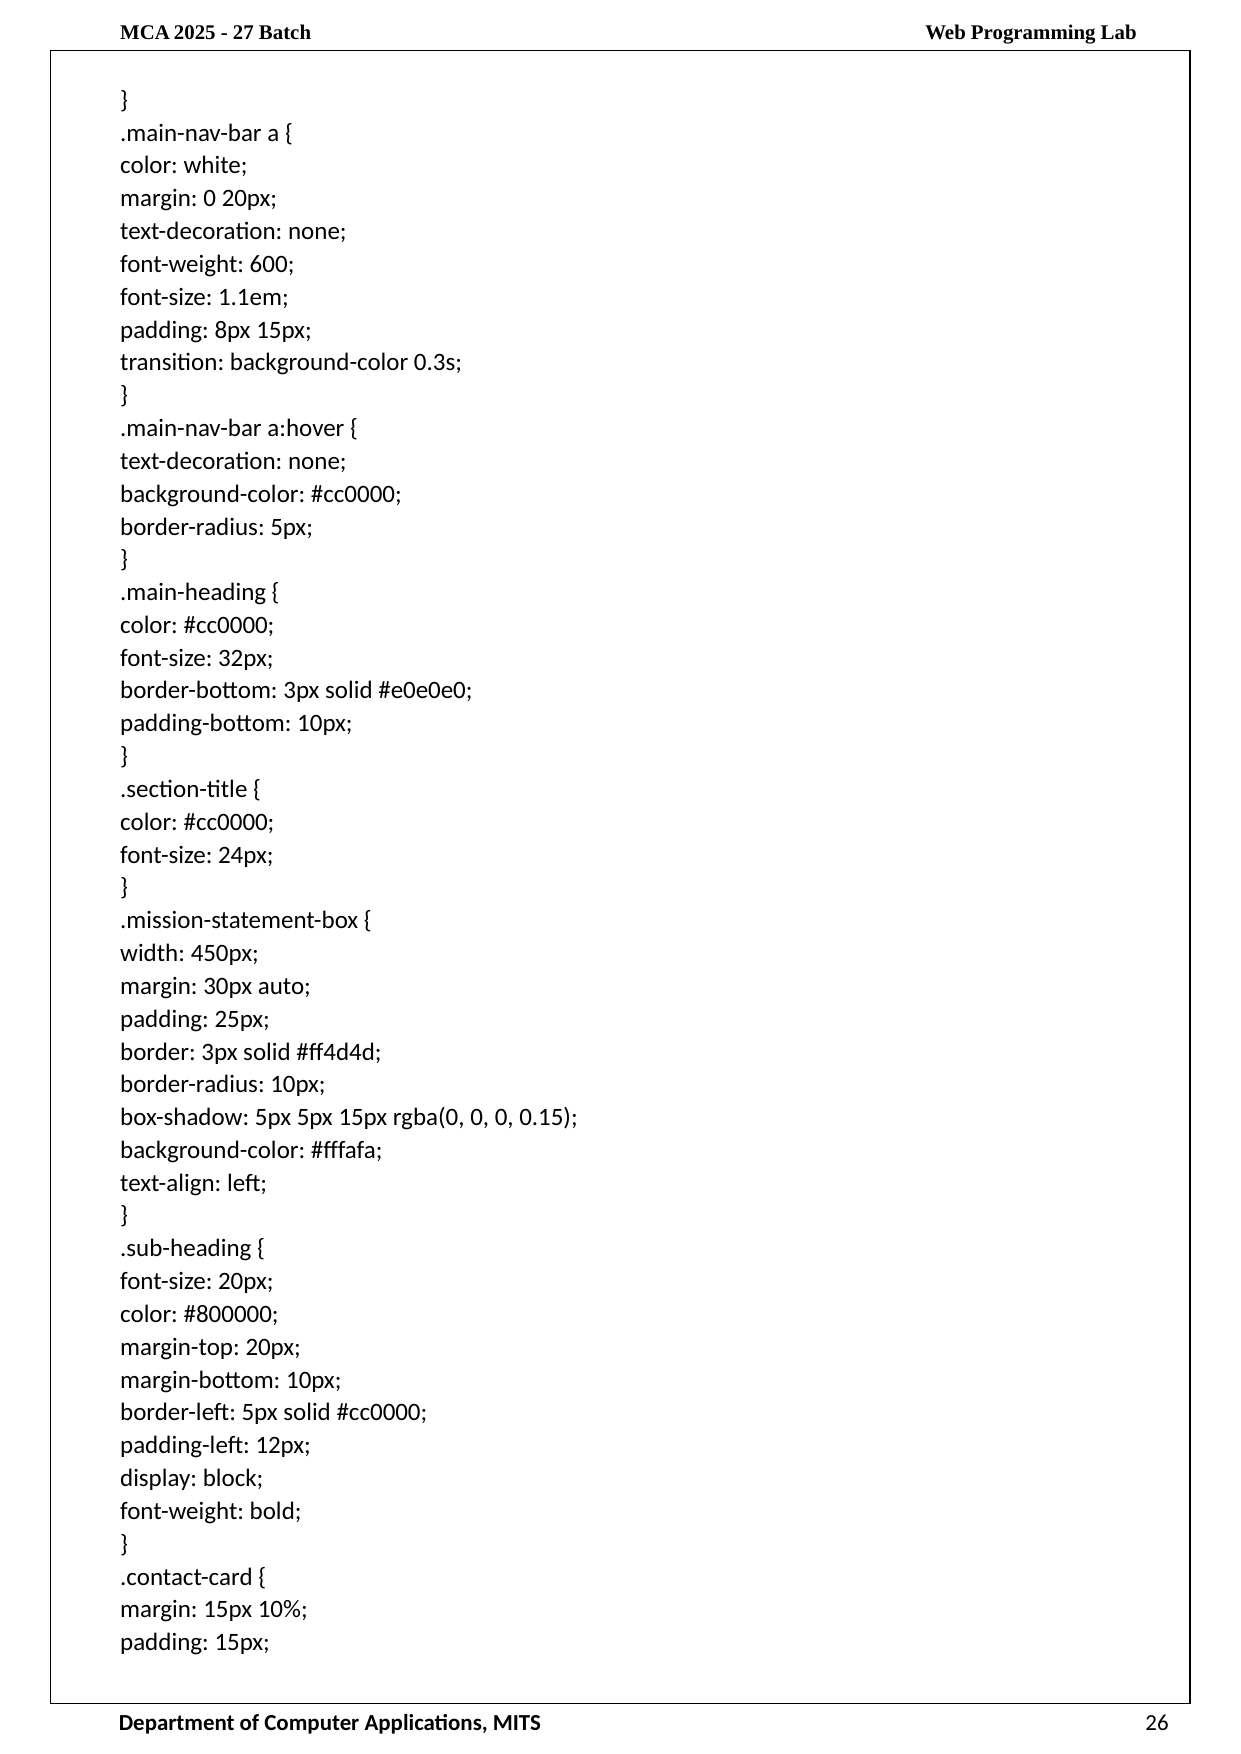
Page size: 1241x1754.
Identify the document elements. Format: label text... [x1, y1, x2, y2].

text .main-heading { [120, 576, 1173, 607]
text border-radius: 5px; [120, 511, 1173, 541]
text padding: 25px; [120, 1003, 1173, 1033]
text border: 3px solid #ff4d4d; [120, 1036, 1173, 1066]
text font-size: 24px; [120, 839, 1173, 869]
text color: #cc0000; [120, 806, 1173, 836]
text padding: 15px; [120, 1626, 1173, 1657]
text } [120, 1528, 1173, 1558]
text padding-bottom: 10px; [120, 707, 1173, 738]
text margin: 30px auto; [120, 970, 1173, 1001]
text } [120, 84, 1173, 114]
text .contact-card { [120, 1561, 1173, 1591]
text margin-bottom: 10px; [120, 1364, 1173, 1394]
text width: 450px; [120, 937, 1173, 968]
text } [120, 1200, 1173, 1230]
text .main-nav-bar a:hover { [120, 412, 1173, 443]
text } [120, 379, 1173, 410]
text font-size: 20px; [120, 1265, 1173, 1296]
text } [120, 543, 1173, 574]
text border-bottom: 3px solid #e0e0e0; [120, 675, 1173, 705]
text margin-top: 20px; [120, 1331, 1173, 1361]
text color: #800000; [120, 1298, 1173, 1329]
text margin: 15px 10%; [120, 1593, 1173, 1624]
text .sub-heading { [120, 1232, 1173, 1263]
text font-weight: 600; [120, 248, 1173, 279]
text font-size: 1.1em; [120, 281, 1173, 311]
text background-color: #fffafa; [120, 1134, 1173, 1164]
text color: #cc0000; [120, 609, 1173, 639]
text margin: 0 20px; [120, 182, 1173, 213]
text text-decoration: none; [120, 445, 1173, 476]
text padding-left: 12px; [120, 1429, 1173, 1460]
text .mission-statement-box { [120, 904, 1173, 935]
text border-radius: 10px; [120, 1068, 1173, 1099]
text font-size: 32px; [120, 642, 1173, 672]
text color: white; [120, 150, 1173, 180]
text .section-title { [120, 773, 1173, 804]
text box-shadow: 5px 5px 15px rgba(0, 0, 0, 0.15); [120, 1101, 1173, 1132]
text padding: 8px 15px; [120, 314, 1173, 344]
text border-left: 5px solid #cc0000; [120, 1397, 1173, 1427]
text background-color: #cc0000; [120, 478, 1173, 508]
text text-decoration: none; [120, 215, 1173, 246]
text font-weight: bold; [120, 1495, 1173, 1526]
text text-align: left; [120, 1167, 1173, 1197]
text } [120, 740, 1173, 771]
text transition: background-color 0.3s; [120, 347, 1173, 377]
text } [120, 872, 1173, 902]
text .main-nav-bar a { [120, 117, 1173, 147]
text display: block; [120, 1462, 1173, 1493]
